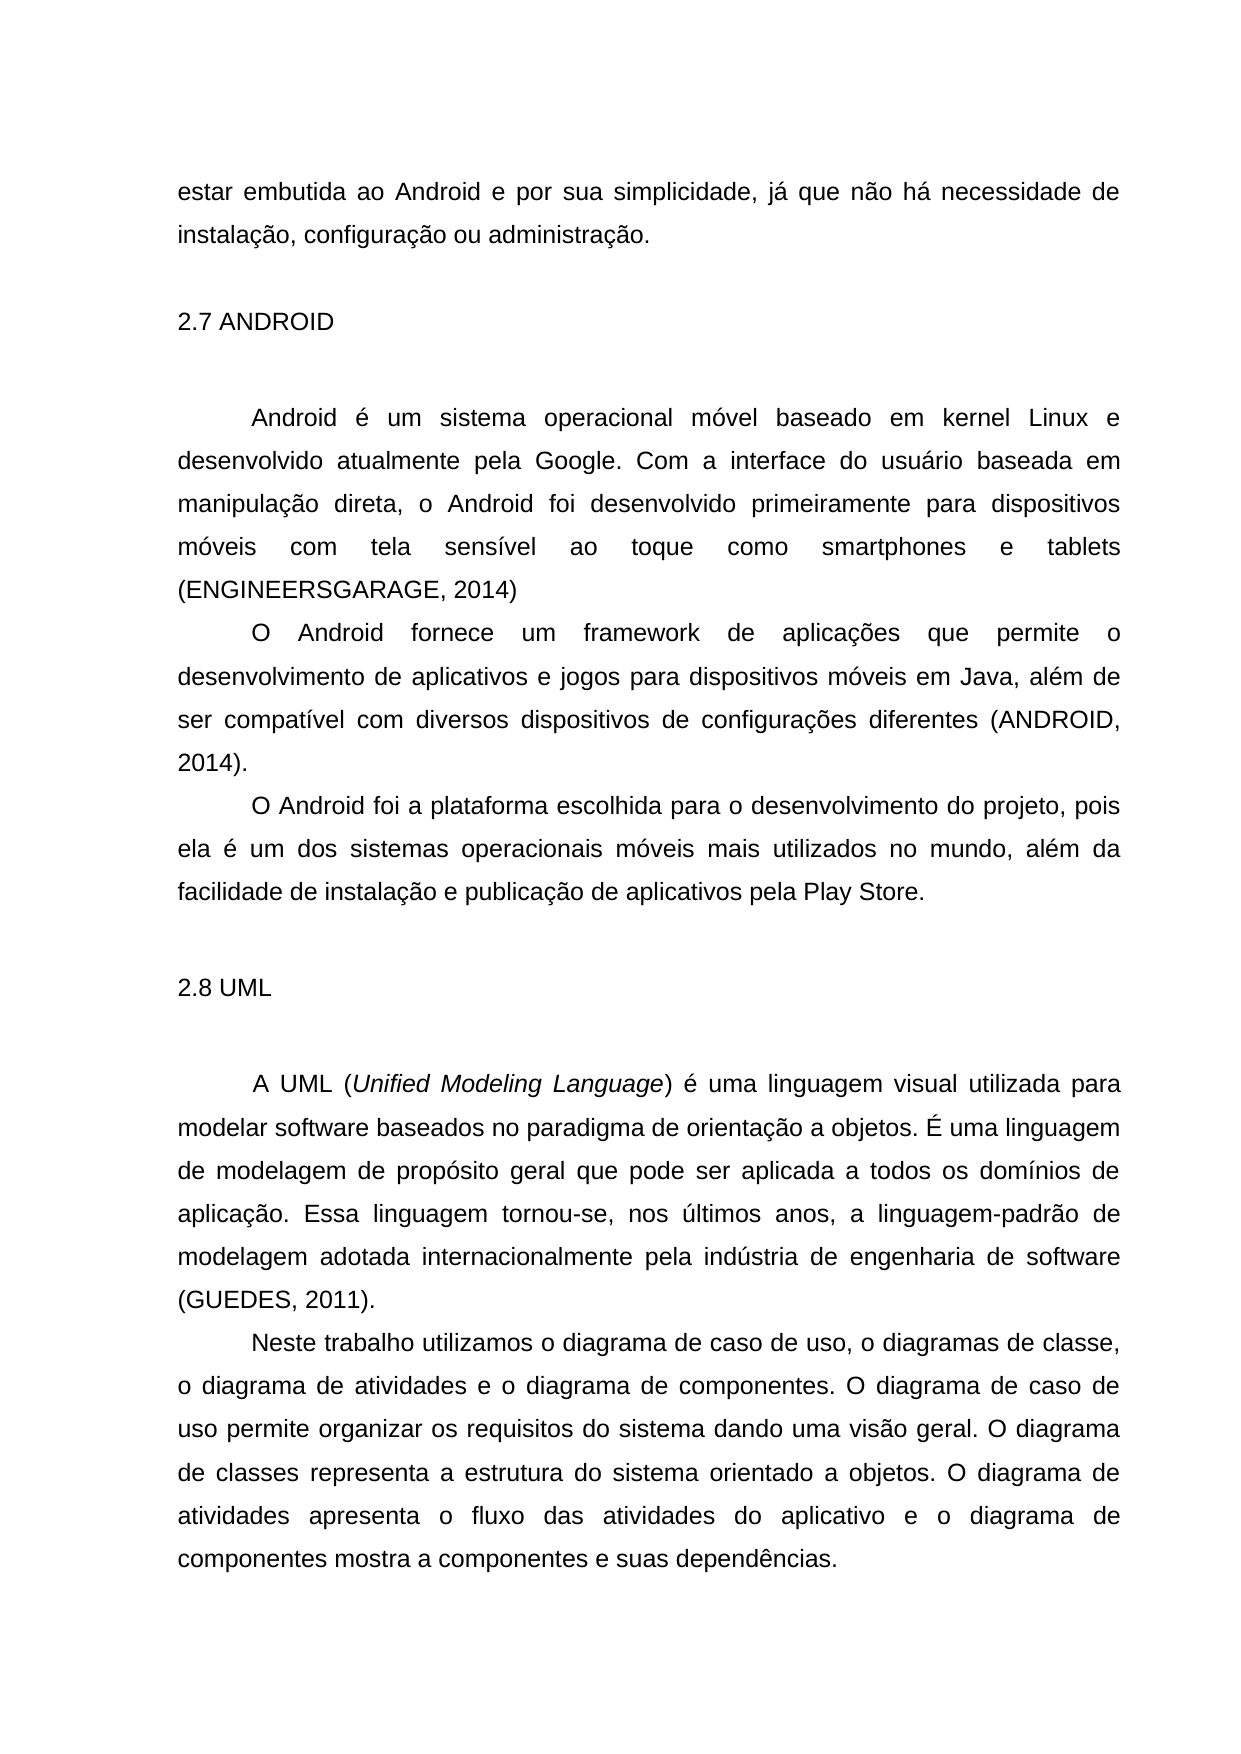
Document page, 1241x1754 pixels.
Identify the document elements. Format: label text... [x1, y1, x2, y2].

text 2.7 ANDROID [177, 307, 1122, 335]
text O Android foi a plataforma escolhida para o desenvolvimento do projeto, pois ela é um dos sistemas operacionais móveis mais utilizados no mundo, além da facilidade de instalação e publicação de aplicativos pela Play Store. [177, 791, 1122, 906]
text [177, 177, 1122, 249]
text Neste trabalho utilizamos o diagrama de caso de uso, o diagramas de classe, o diagrama de atividades e o diagrama de componentes. O diagrama de caso de uso permite organizar os requisitos do sistema dando uma visão geral. O diagrama de classes representa a estrutura do sistema orientado a objetos. O diagrama de atividades apresenta o fluxo das atividades do aplicativo e o diagrama de componentes mostra a componentes e suas dependências. [177, 1328, 1122, 1572]
text A UML (Unified Modeling Language) é uma linguagem visual utilizada para modelar software baseados no paradigma de orientação a objetos. É uma linguagem de modelagem de propósito geral que pode ser aplicada a todos os domínios de aplicação. Essa linguagem tornou-se, nos últimos anos, a linguagem-padrão de modelagem adotada internacionalmente pela indústria de engenharia de software (GUEDES, 2011). [177, 1069, 1122, 1314]
subtitle 2.8 UML [177, 973, 1122, 1002]
text Android é um sistema operacional móvel baseado em kernel Linux e desenvolvido atualmente pela Google. Com a interface do usuário baseada em manipulação direta, o Android foi desenvolvido primeiramente para dispositivos móveis com tela sensível ao toque como smartphones e tablets (ENGINEERSGARAGE, 2014) [177, 403, 1122, 604]
text O Android fornece um framework de aplicações que permite o desenvolvimento de aplicativos e jogos para dispositivos móveis em Java, além de ser compatível com diversos dispositivos de configurações diferentes (ANDROID, 2014). [177, 618, 1122, 776]
